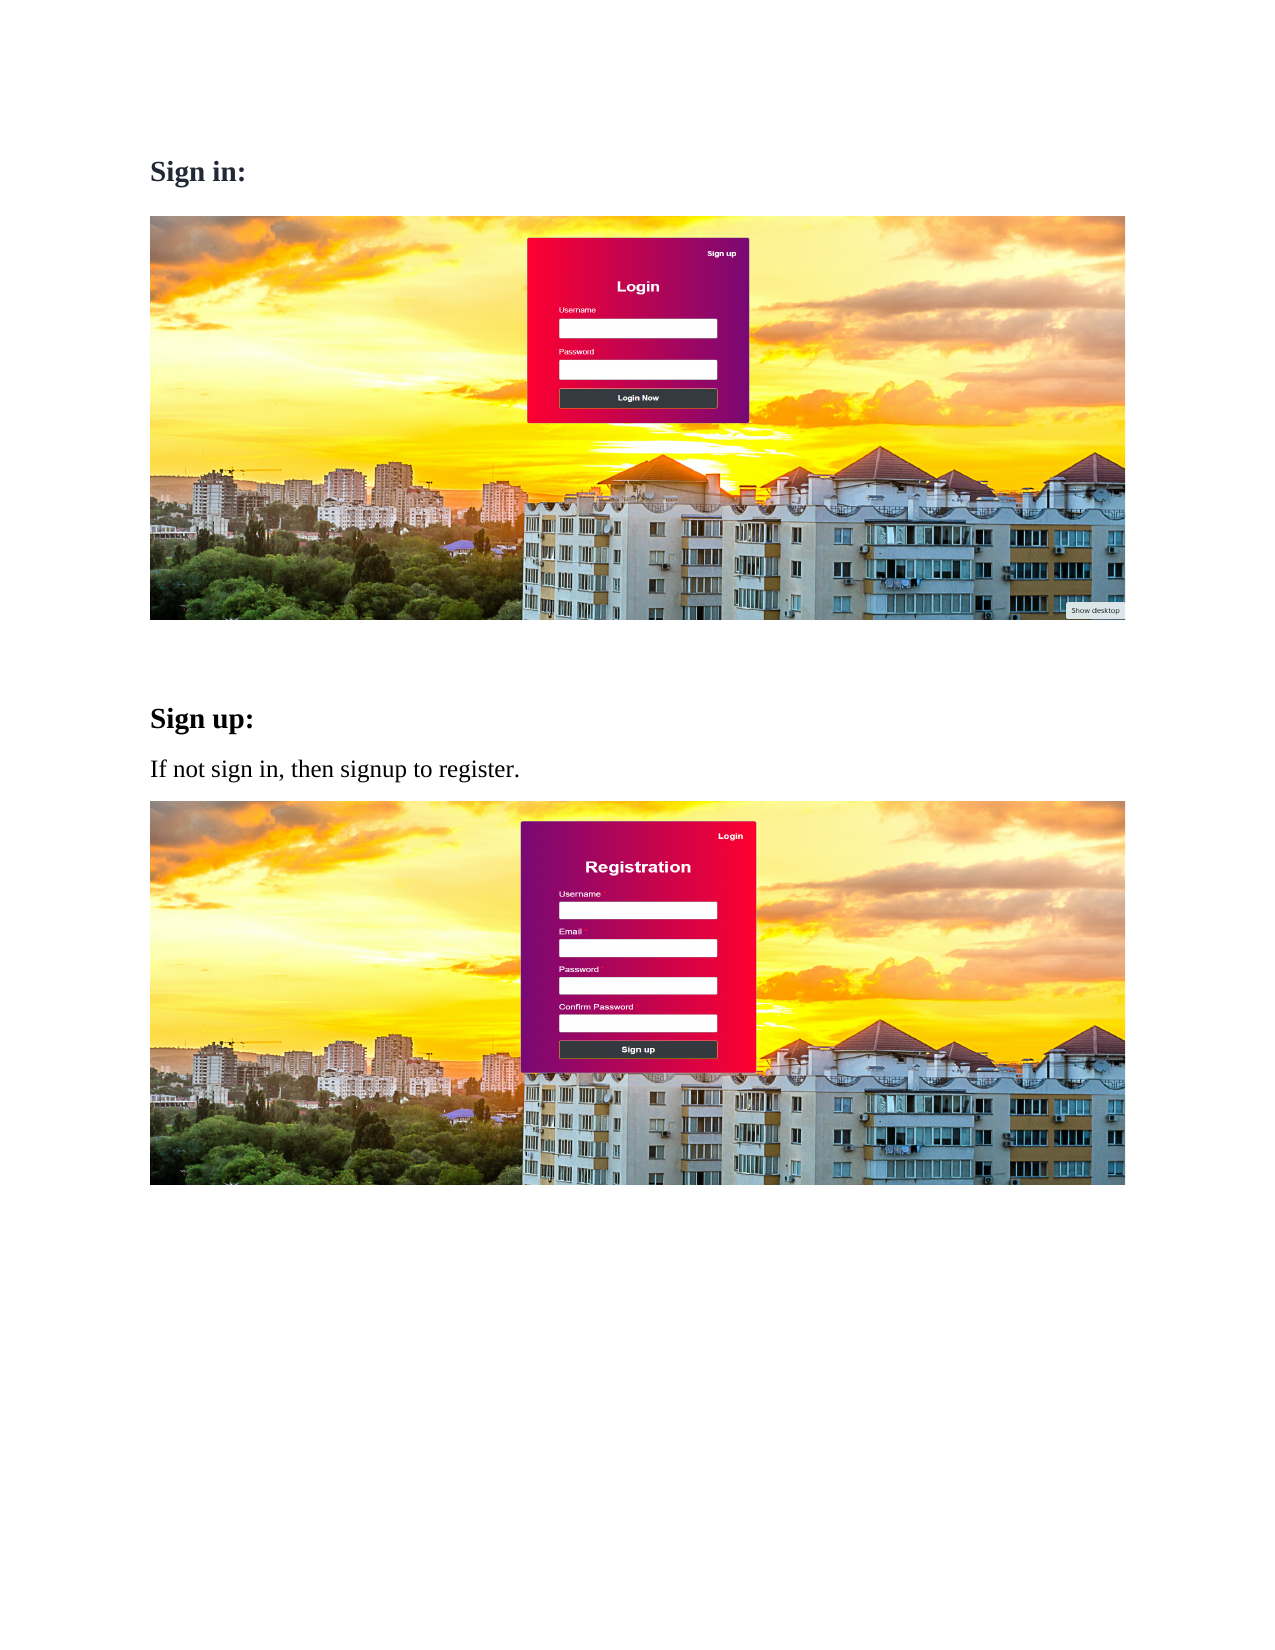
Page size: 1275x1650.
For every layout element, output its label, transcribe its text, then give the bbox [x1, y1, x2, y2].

picture [150, 216, 1125, 620]
text Sign up: [150, 701, 1125, 735]
picture [150, 801, 1125, 1185]
text Sign in: [150, 150, 1125, 187]
text If not sign in, then signup to register. [150, 754, 1125, 783]
